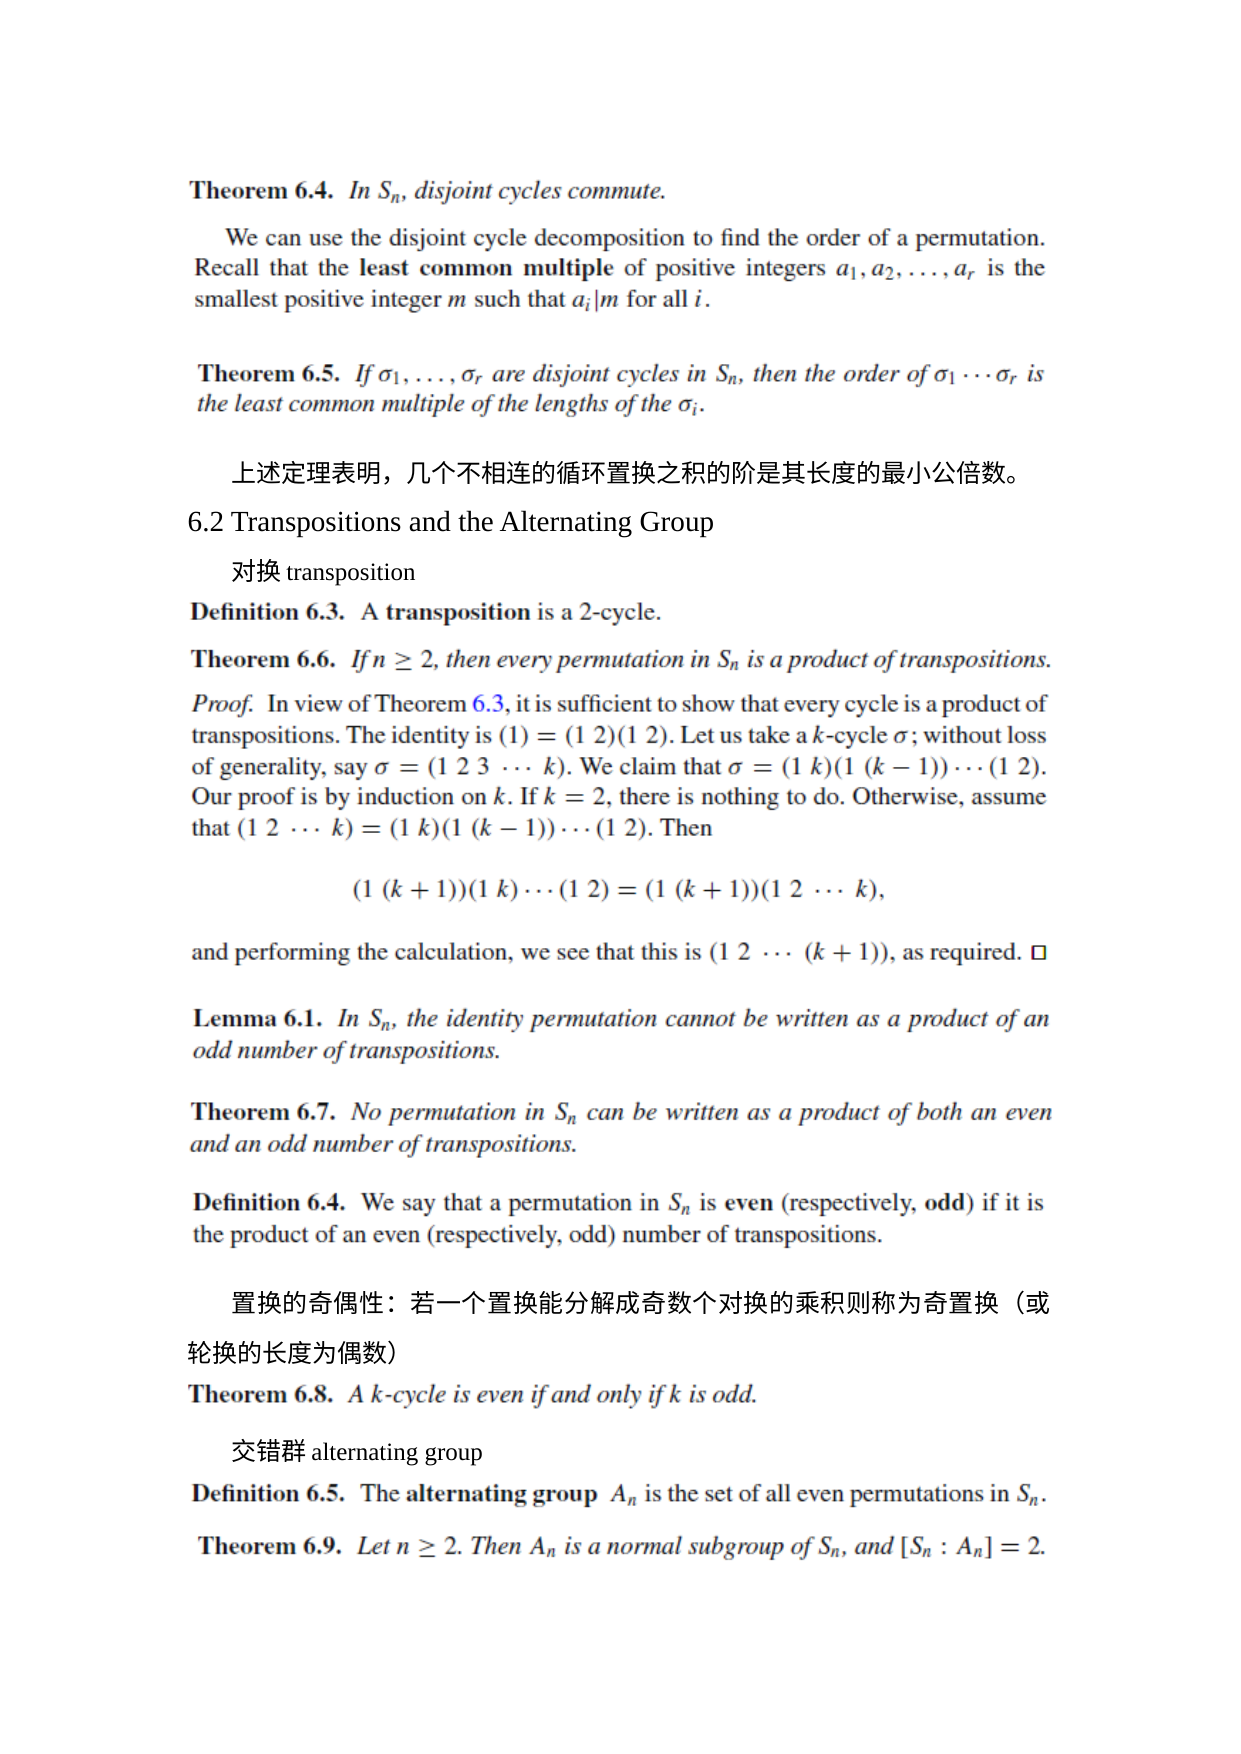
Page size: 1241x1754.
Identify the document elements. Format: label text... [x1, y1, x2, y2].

picture [187, 172, 1053, 209]
text 交错群alternating group [187, 1428, 1053, 1472]
picture [187, 220, 1053, 317]
text 6.2 Transpositions and the Alternating Group [187, 499, 1053, 543]
picture [187, 689, 1053, 967]
picture [187, 1477, 1053, 1516]
picture [187, 1525, 1053, 1566]
text 对换transposition [187, 548, 1053, 592]
picture [187, 1002, 1053, 1067]
picture [187, 1094, 1053, 1168]
text 置换的奇偶性：若一个置换能分解成奇数个对换的乘积则称为奇置换（或轮换的长度为偶数） [187, 1279, 1053, 1374]
picture [187, 356, 1053, 420]
picture [187, 1187, 1053, 1254]
text 上述定理表明，几个不相连的循环置换之积的阶是其长度的最小公倍数。 [187, 449, 1053, 493]
picture [187, 1379, 1053, 1416]
picture [187, 597, 1053, 676]
